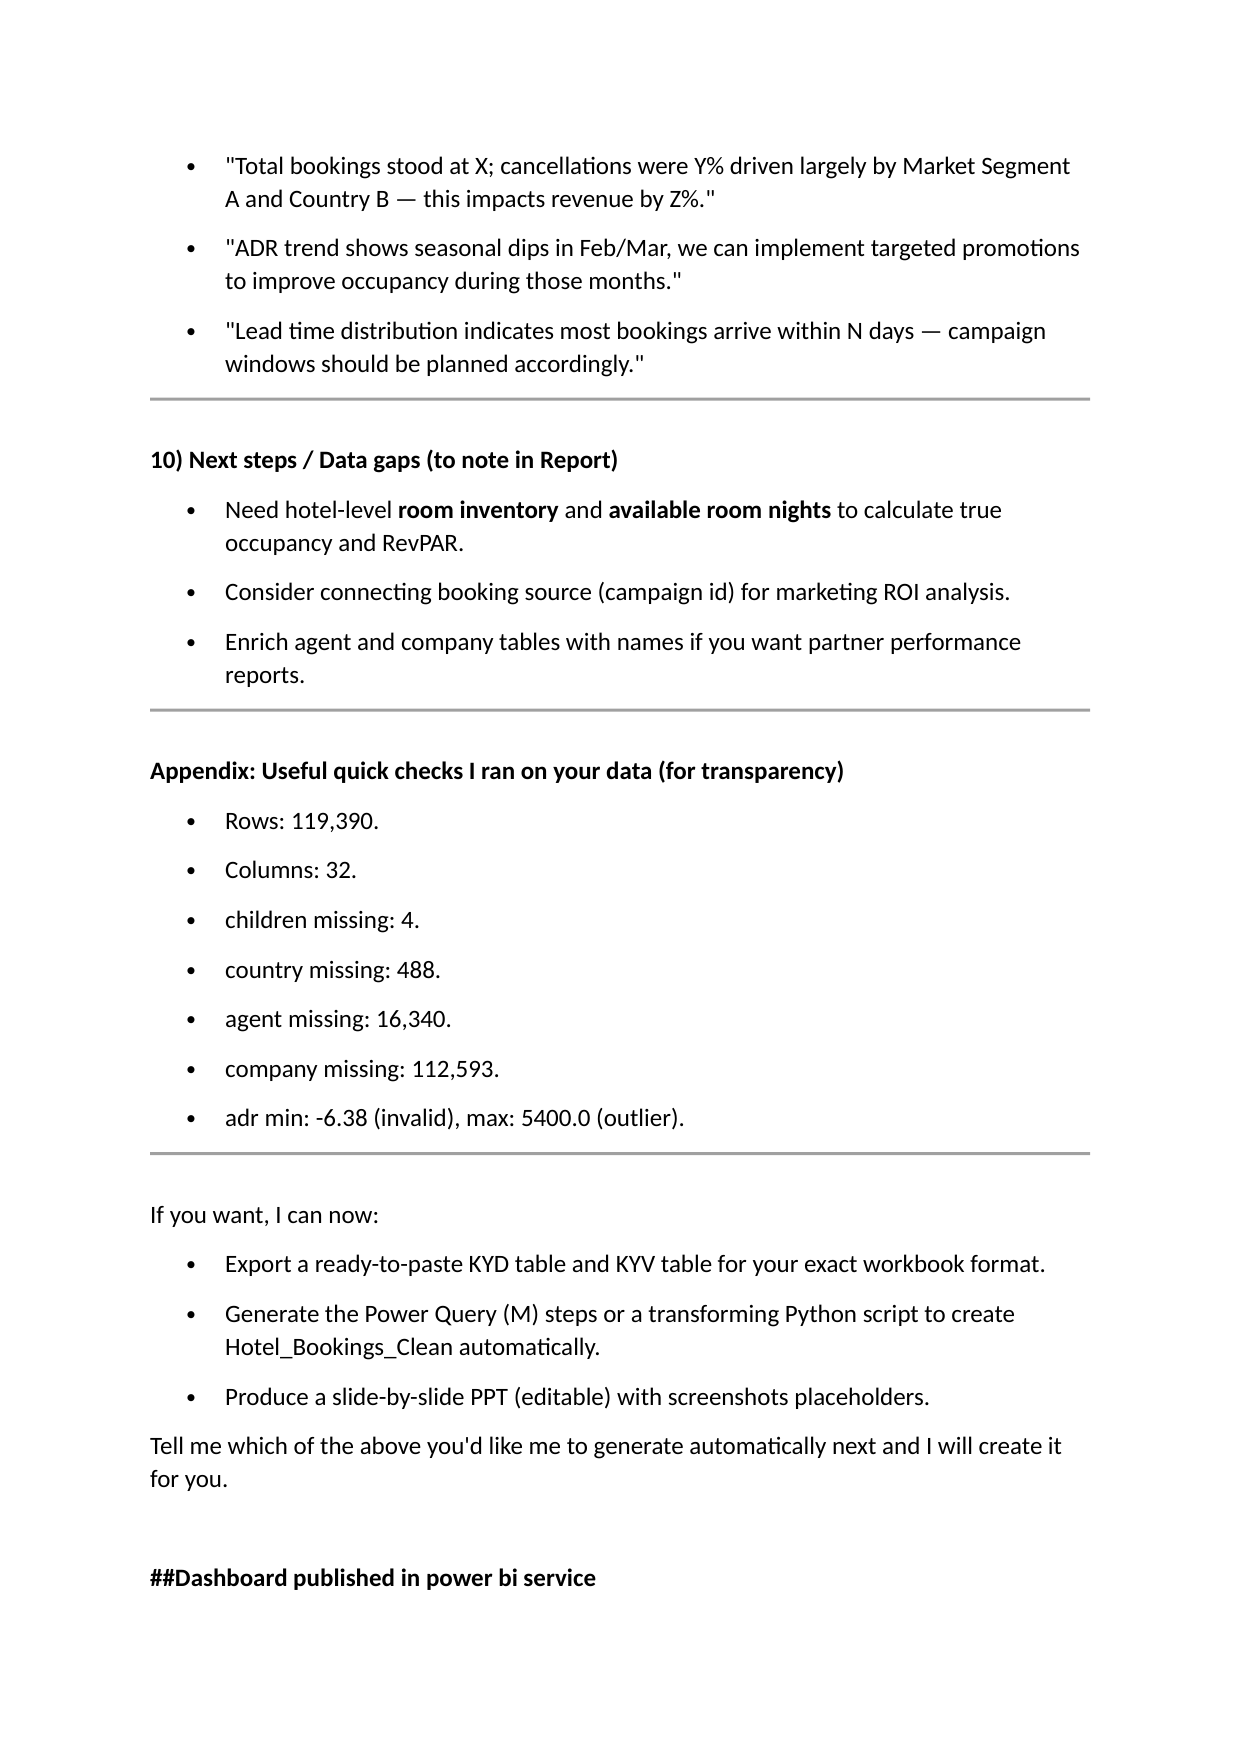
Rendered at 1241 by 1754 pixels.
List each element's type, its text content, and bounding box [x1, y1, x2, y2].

list "Lead time distribution indicates most bookings arrive within N days — campaign windows should be planned accordingly." [187, 315, 1090, 378]
list "Total bookings stood at X; cancellations were Y% driven largely by Market Segment A and Country B — this impacts revenue by Z%." [187, 150, 1090, 213]
list company missing: 112,593. [187, 1053, 1090, 1083]
text ##Dashboard published in power bi service [150, 1562, 1090, 1593]
list "ADR trend shows seasonal dips in Feb/Mar, we can implement targeted promotions to improve occupancy during those months." [187, 232, 1090, 296]
list country missing: 488. [187, 954, 1090, 984]
list agent missing: 16,340. [187, 1003, 1090, 1034]
list children missing: 4. [187, 904, 1090, 935]
text If you want, I can now: [150, 1199, 1090, 1229]
list Generate the Power Query (M) steps or a transforming Python script to create Hotel_Bookings_Clean automatically. [187, 1298, 1090, 1362]
text Appendix: Useful quick checks I ran on your data (for transparency) [150, 755, 1090, 786]
list Enrich agent and company tables with names if you want partner performance reports. [187, 626, 1090, 689]
text 10) Next steps / Data gaps (to note in Report) [150, 444, 1090, 475]
list Produce a slide-by-slide PPT (editable) with screenshots placeholders. [187, 1381, 1090, 1411]
list Columns: 32. [187, 854, 1090, 885]
text Tell me which of the above you'd like me to generate automatically next and I will create it for you. [150, 1430, 1090, 1494]
list adr min: -6.38 (invalid), max: 5400.0 (outlier). [187, 1102, 1090, 1133]
list Rows: 119,390. [187, 805, 1090, 836]
list Need hotel-level room inventory and available room nights to calculate true occupancy and RevPAR. [187, 494, 1090, 557]
list Consider connecting booking source (campaign id) for marketing ROI analysis. [187, 576, 1090, 607]
list Export a ready-to-paste KYD table and KYV table for your exact workbook format. [187, 1248, 1090, 1279]
